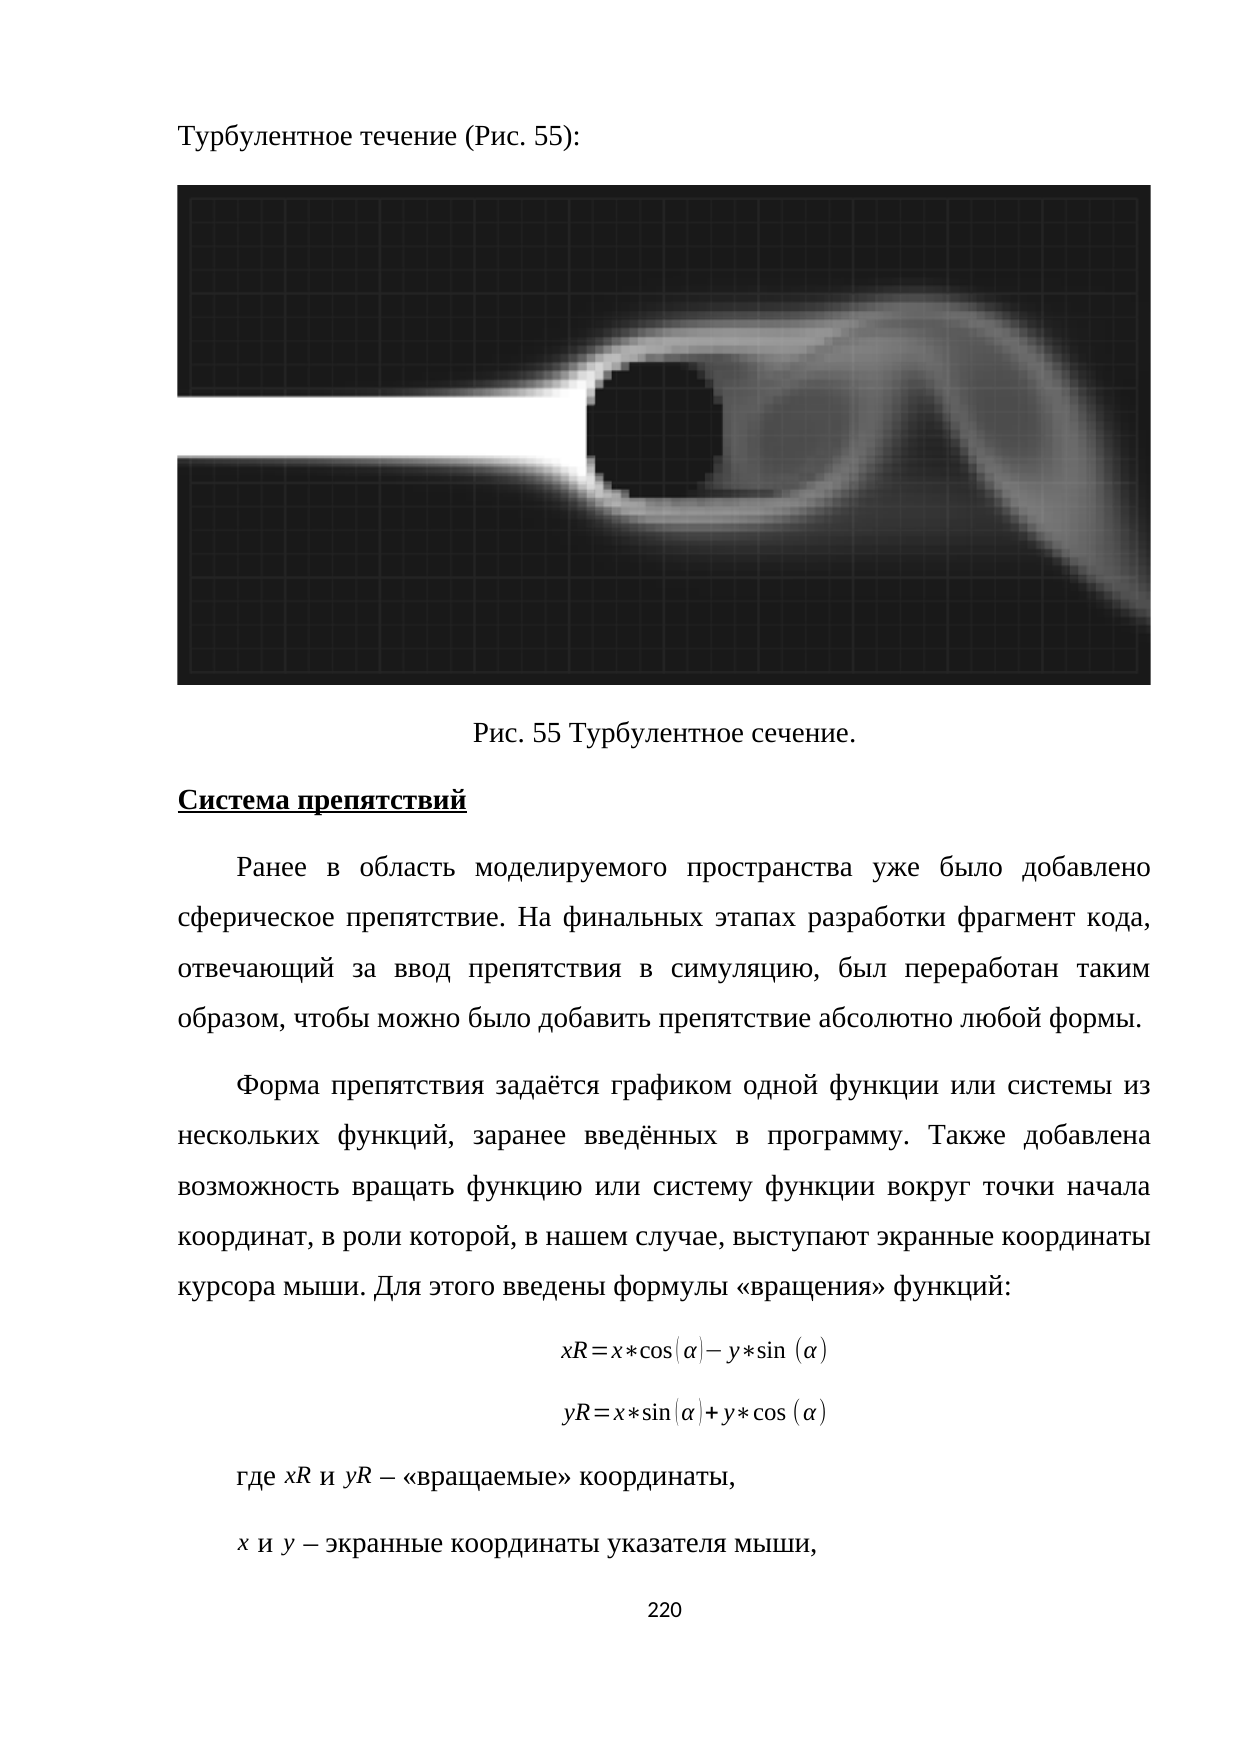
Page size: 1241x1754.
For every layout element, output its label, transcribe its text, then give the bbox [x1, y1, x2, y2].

text где и – «вращаемые» координаты, [177, 1458, 1152, 1492]
text Форма препятствия задаётся графиком одной функции или системы из нескольких функций, заранее введённых в программу. Также добавлена возможность вращать функцию или систему функции вокруг точки начала координат, в роли которой, в нашем случае, выступают экранные координаты курсора мыши. Для этого введены формулы «вращения» функций: [177, 1067, 1152, 1302]
picture [177, 185, 1151, 685]
text Ранее в область моделируемого пространства уже было добавлено сферическое препятствие. На финальных этапах разработки фрагмент кода, отвечающий за ввод препятствия в симуляцию, был переработан таким образом, чтобы можно было добавить препятствие абсолютно любой формы. [177, 849, 1152, 1034]
text Турбулентное течение (Рис. 55): [177, 118, 1152, 152]
text Рис. 55 Турбулентное сечение. [177, 715, 1152, 749]
text и – экранные координаты указателя мыши, [177, 1525, 1152, 1559]
text Система препятствий [177, 782, 1152, 816]
